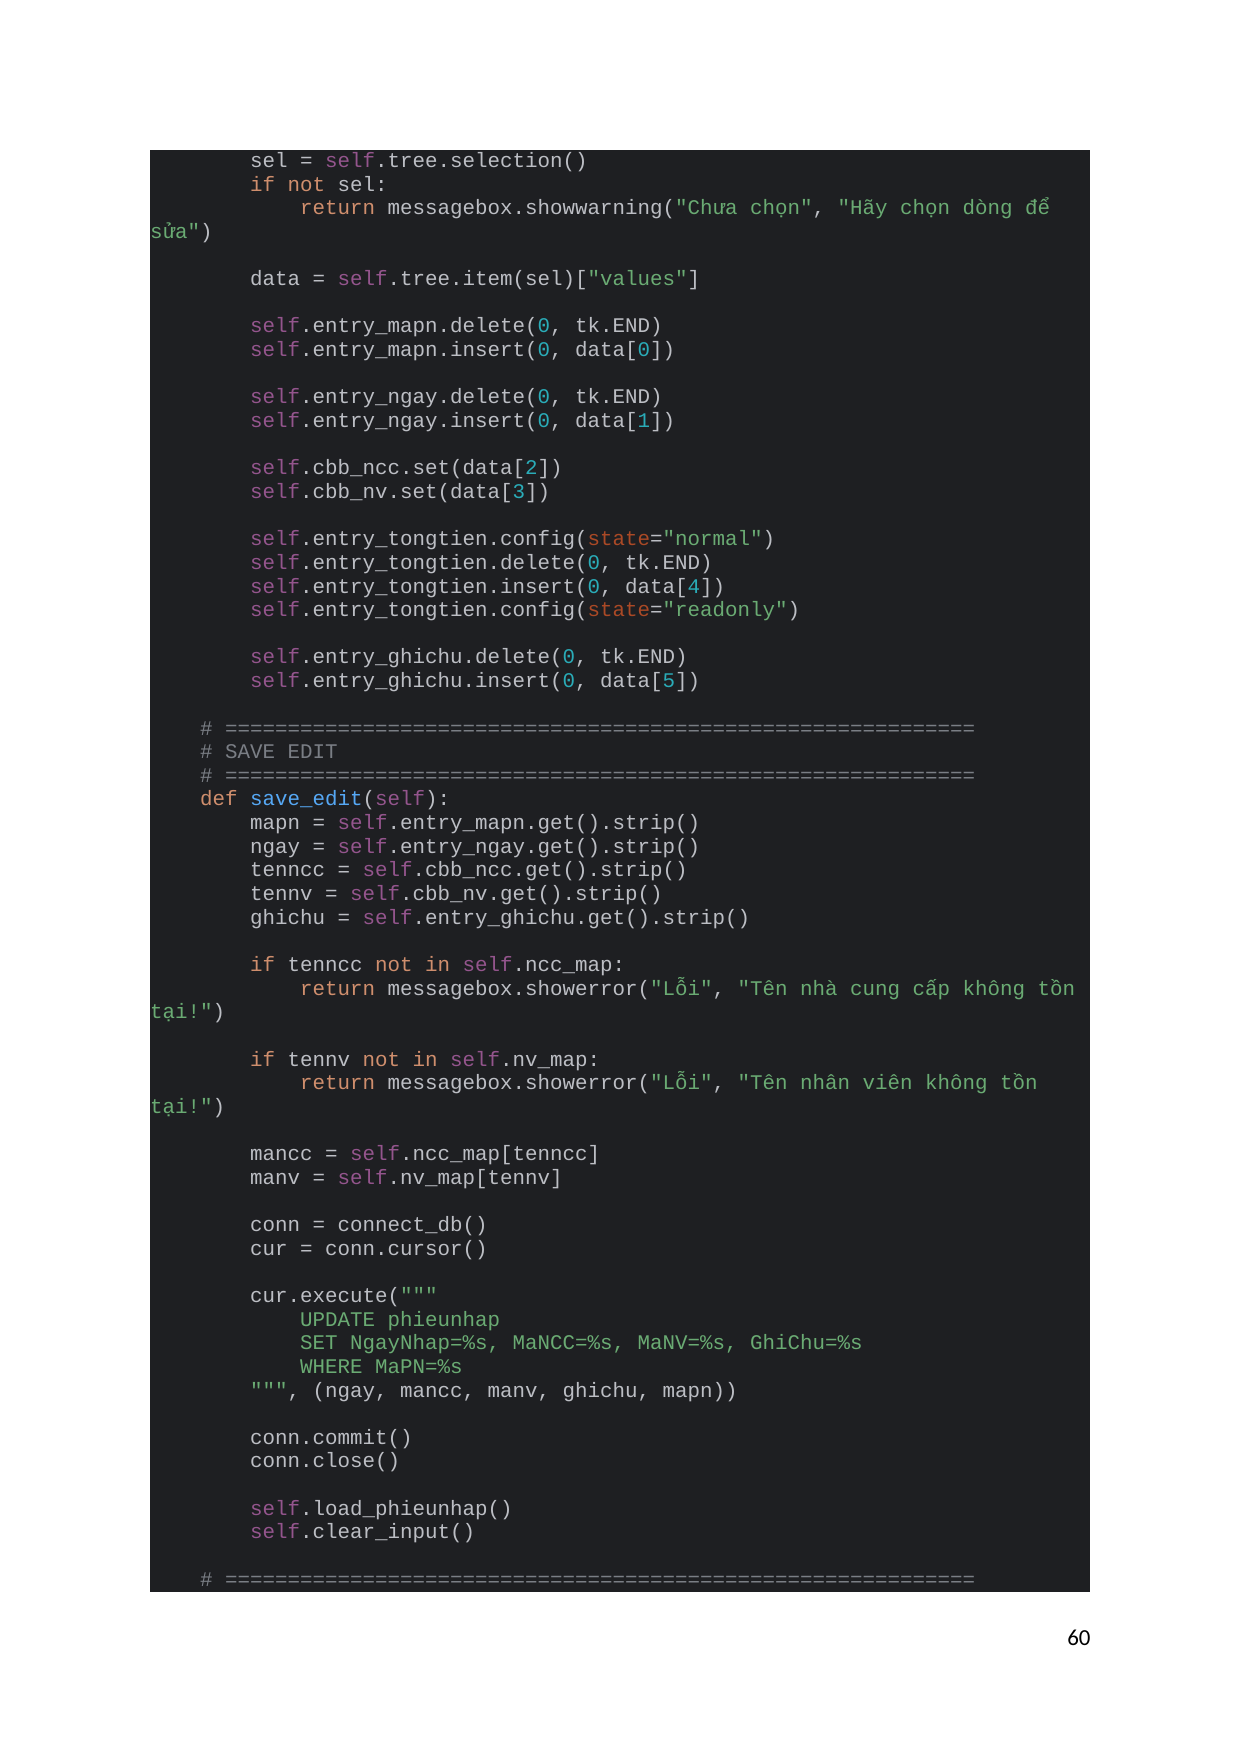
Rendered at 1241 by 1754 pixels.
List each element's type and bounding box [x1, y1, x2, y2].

text [150, 150, 1090, 1592]
